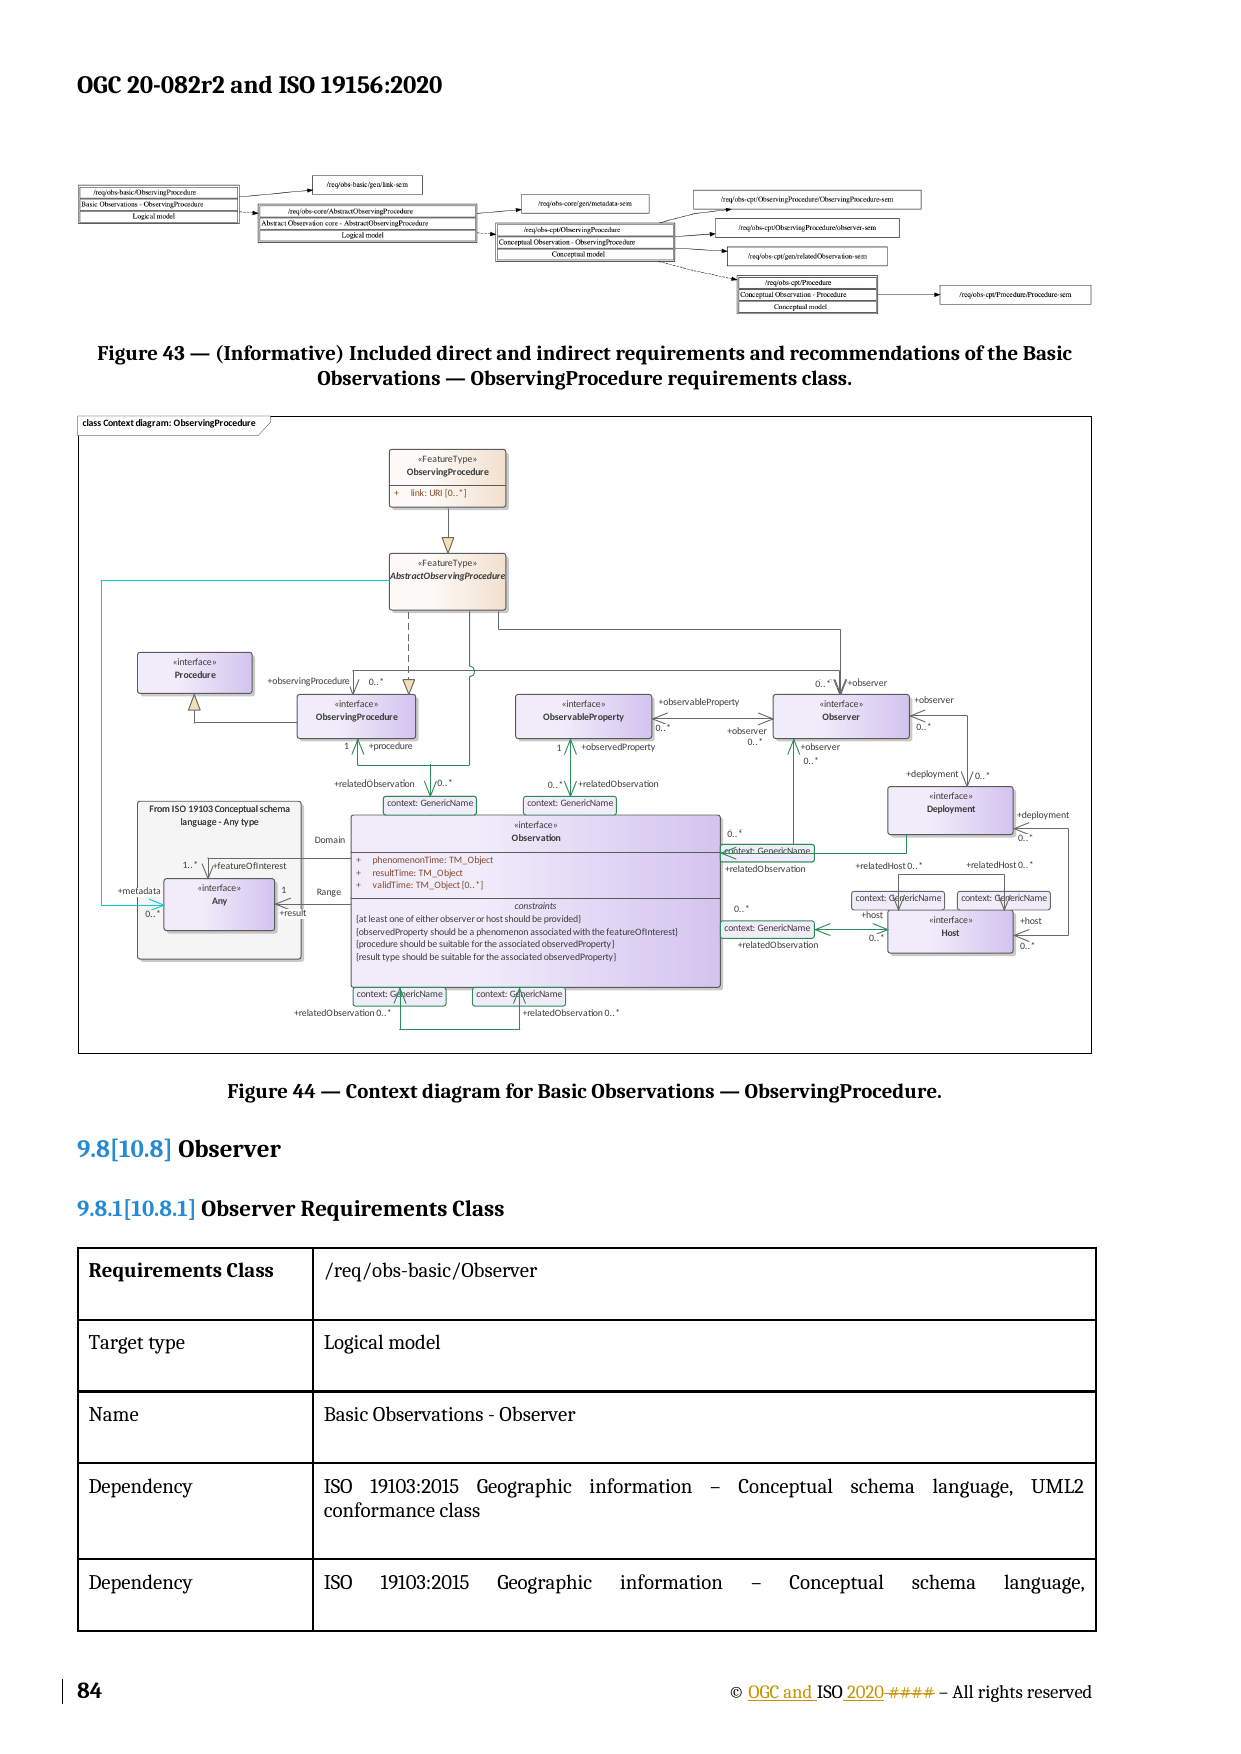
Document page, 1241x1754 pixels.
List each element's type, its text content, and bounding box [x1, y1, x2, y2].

picture [76, 173, 1093, 316]
text Figure — Context diagram for Basic Observations — ObservingProcedure. [77, 1079, 1092, 1104]
subtitle Observer [77, 1135, 1092, 1164]
table_cell Dependency [79, 1464, 312, 1558]
table_cell ISO 19103:2015 Geographic information – Conceptual schema language, UML2 conformance class [314, 1464, 1095, 1558]
table_cell Logical model [314, 1321, 1095, 1390]
subtitle Observer Requirements Class [77, 1195, 1092, 1222]
table_cell Target type [79, 1321, 312, 1390]
table_cell Basic Observations - Observer [314, 1393, 1095, 1462]
table_header /req/obs-basic/Observer [314, 1249, 1095, 1318]
table_cell Name [79, 1393, 312, 1462]
table_cell ISO 19103:2015 Geographic information – Conceptual schema language, CoreExtendedTypes conformance class [314, 1560, 1095, 1630]
text Figure — (Informative) Included direct and indirect requirements and recommendations of the Basic Observations — ObservingProcedure requirements class. [77, 340, 1092, 390]
table_header Requirements Class [79, 1249, 312, 1318]
table_cell Dependency [79, 1560, 312, 1630]
